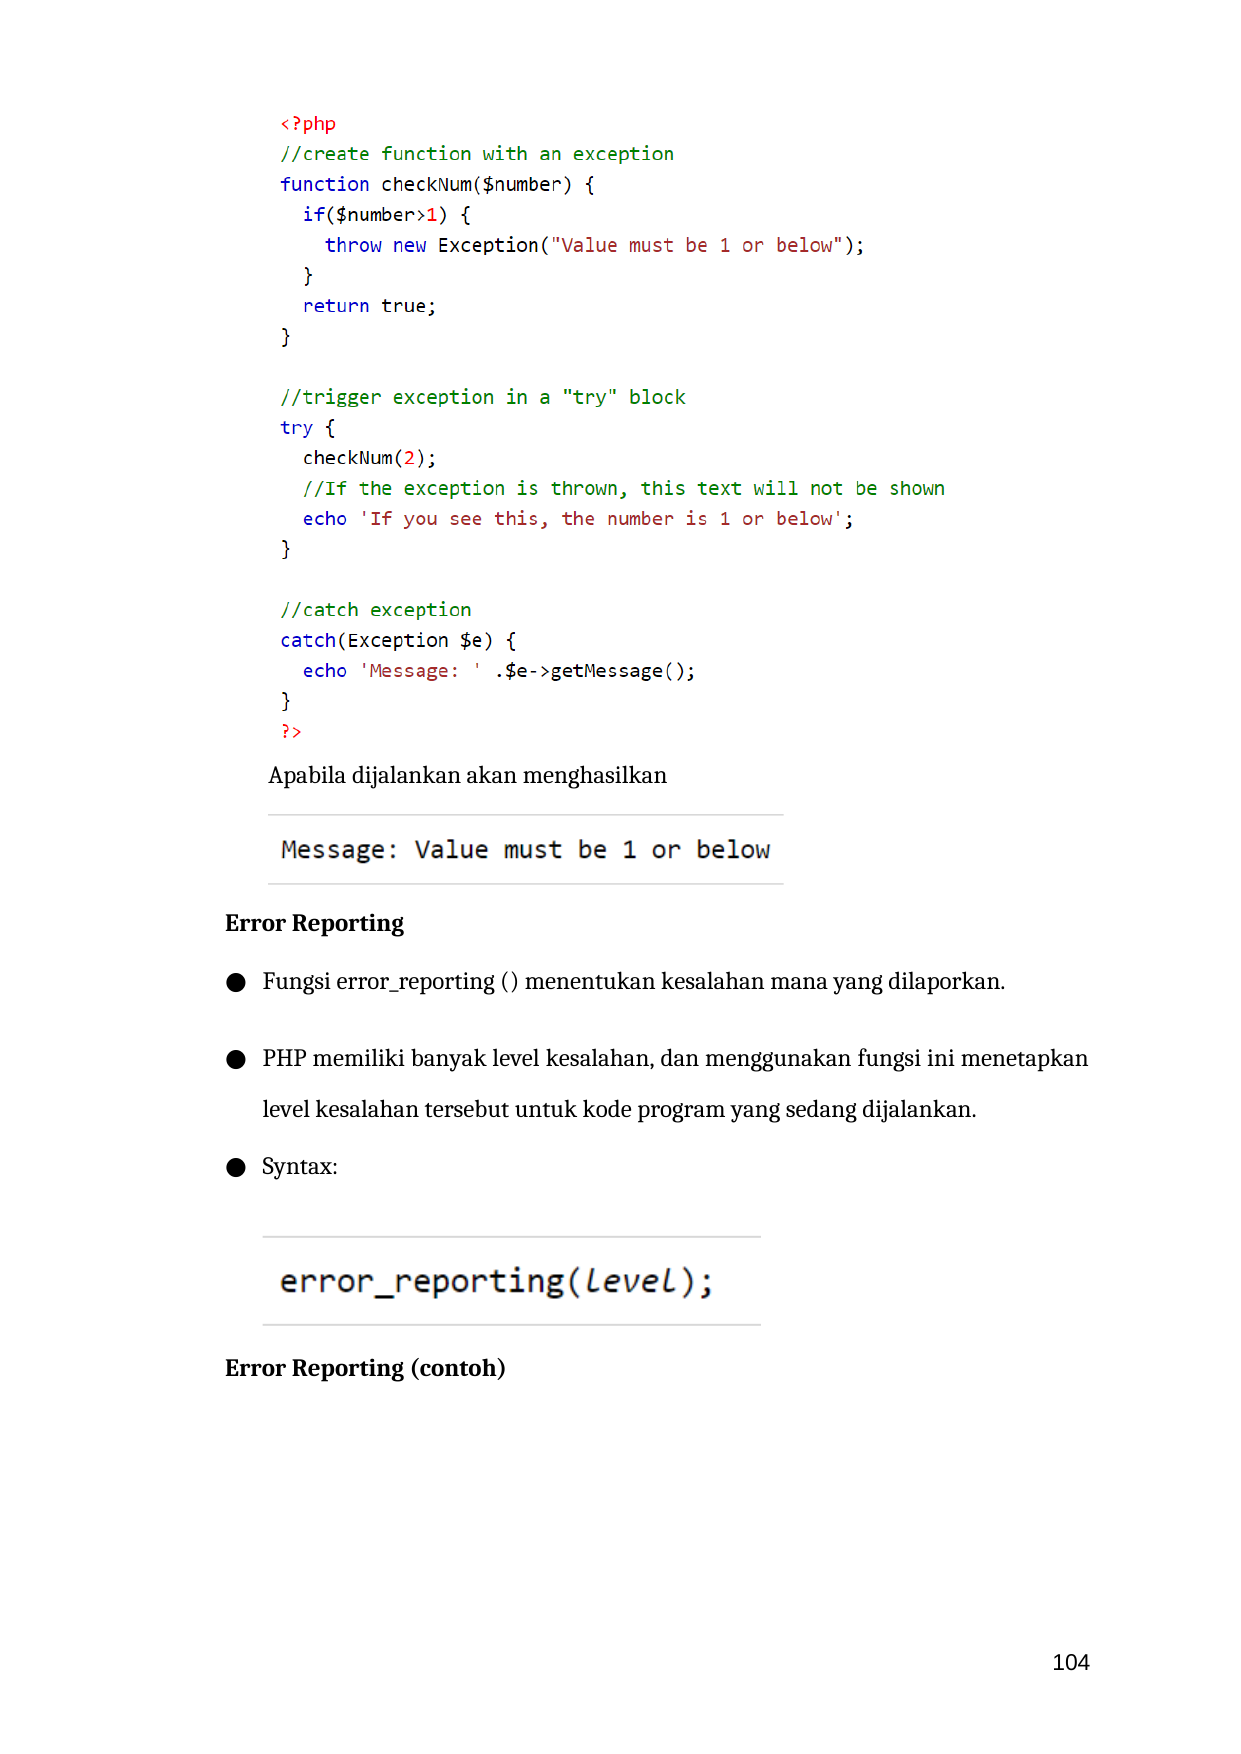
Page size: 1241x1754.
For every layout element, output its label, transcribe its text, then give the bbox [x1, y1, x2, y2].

text Error Reporting [150, 909, 1090, 938]
list Fungsi error_reporting () menentukan kesalahan mana yang dilaporkan. [225, 952, 1090, 1003]
list Syntax: [225, 1138, 1090, 1189]
picture [268, 803, 784, 896]
text Error Reporting (contoh) [150, 1354, 1090, 1383]
list PHP memiliki banyak level kesalahan, dan menggunakan fungsi ini menetapkan level kesalahan tersebut untuk kode program yang sedang dijalankan. [225, 1029, 1090, 1123]
picture [262, 1214, 761, 1342]
text Apabila dijalankan akan menghasilkan [225, 761, 1090, 789]
picture [268, 103, 1067, 748]
